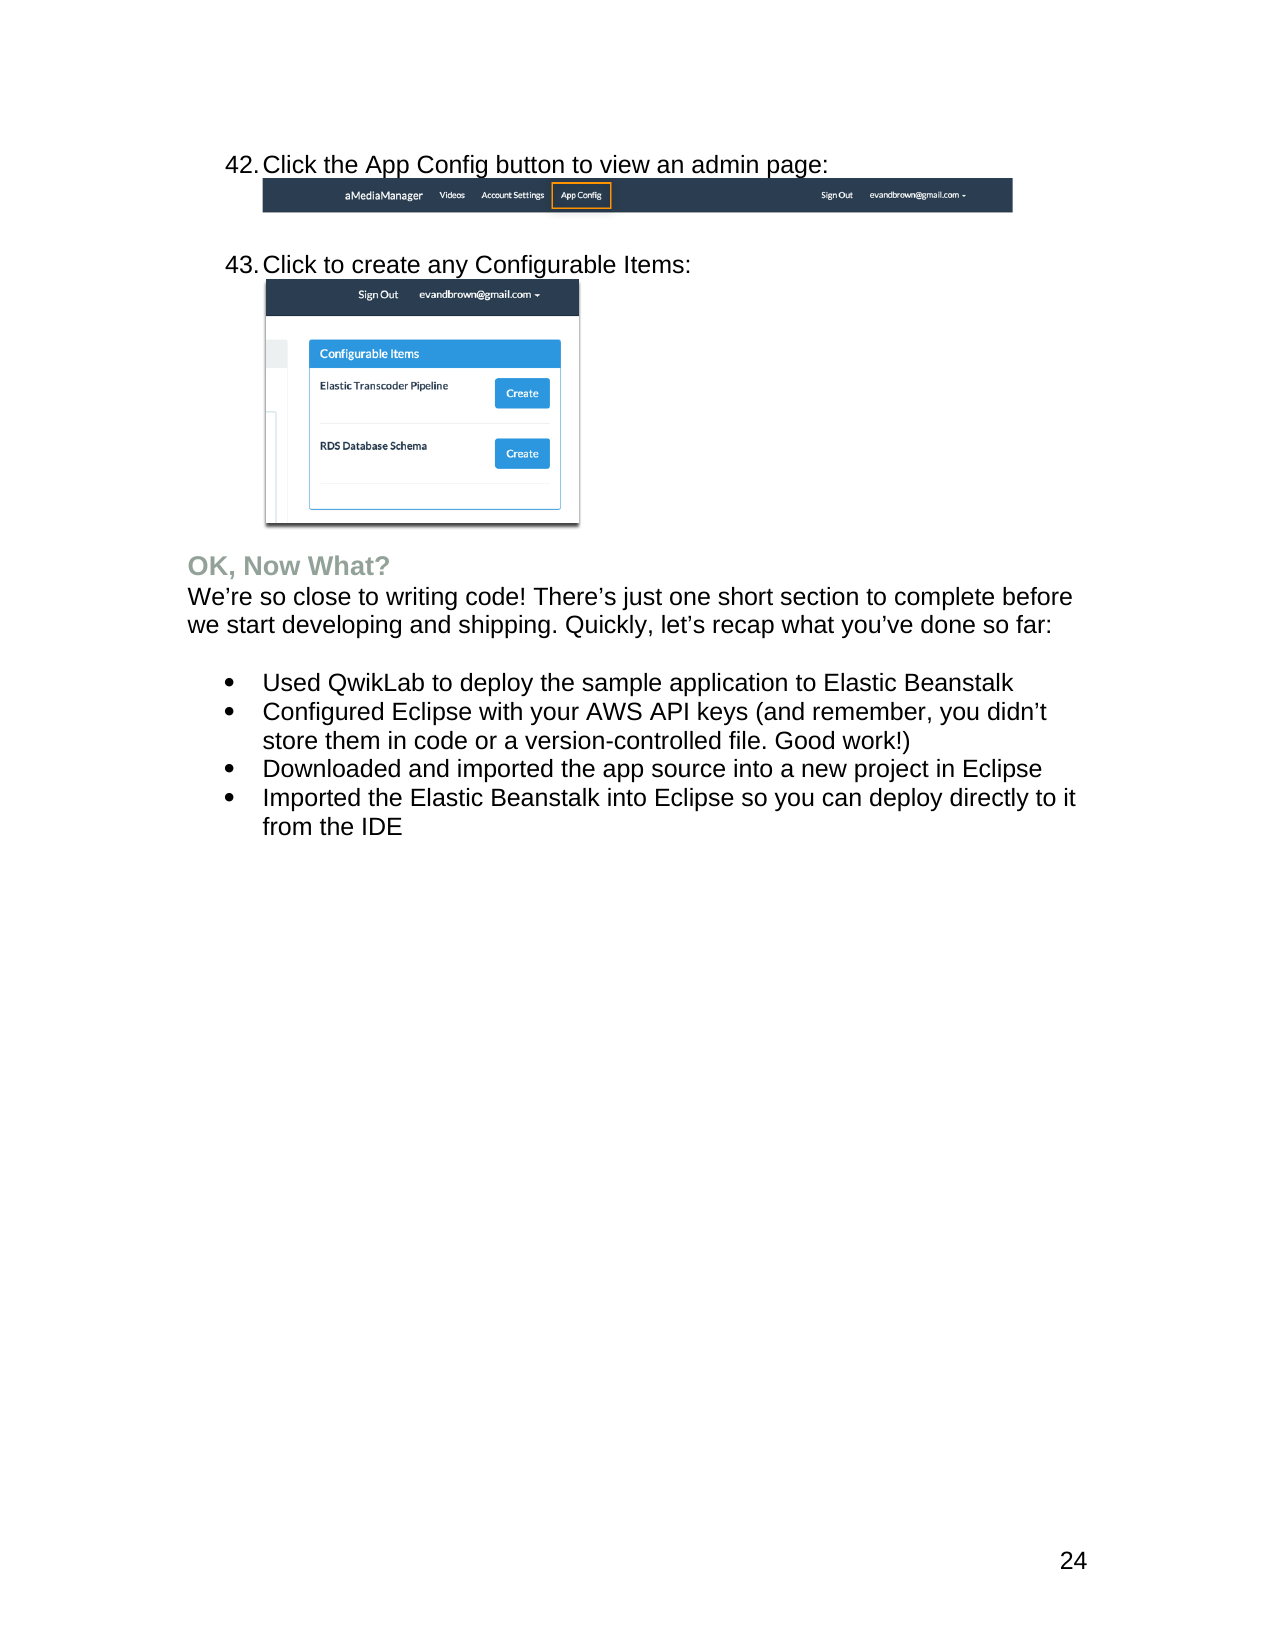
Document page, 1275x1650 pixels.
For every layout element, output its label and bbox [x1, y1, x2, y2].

picture [262, 178, 1013, 222]
picture [262, 279, 582, 530]
